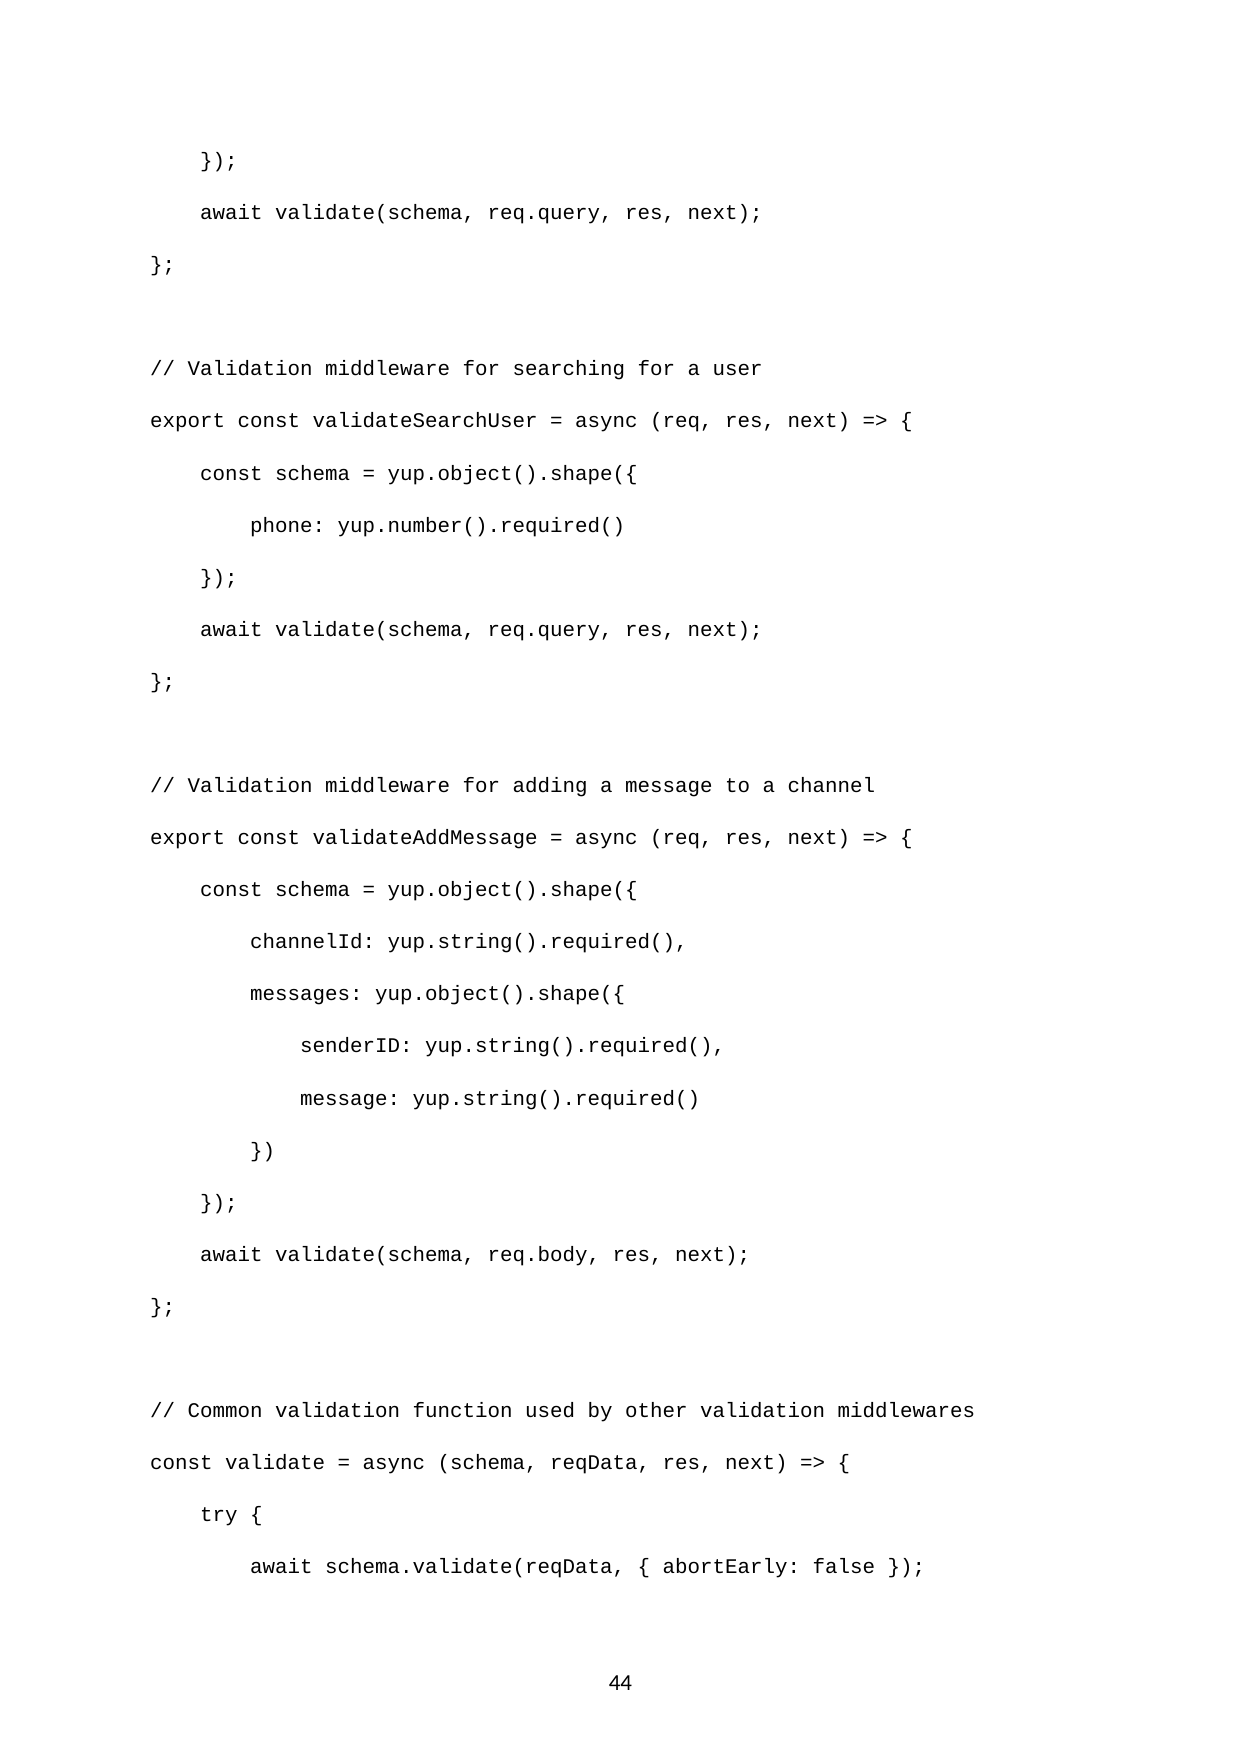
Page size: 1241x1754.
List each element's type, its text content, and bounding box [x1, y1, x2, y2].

text // Validation middleware for searching for a user [150, 358, 1090, 382]
text export const validateAddMessage = async (req, res, next) => { [150, 827, 1090, 851]
text }; [150, 254, 1090, 278]
text await validate(schema, req.query, res, next); [150, 202, 1090, 226]
text phone: yup.number().required() [150, 514, 1090, 538]
text await schema.validate(reqData, { abortEarly: false }); [150, 1556, 1090, 1580]
text }); [150, 567, 1090, 590]
text await validate(schema, req.query, res, next); [150, 619, 1090, 642]
text const validate = async (schema, reqData, res, next) => { [150, 1452, 1090, 1476]
text const schema = yup.object().shape({ [150, 462, 1090, 486]
text }); [150, 150, 1090, 174]
text }); [150, 1192, 1090, 1215]
text try { [150, 1504, 1090, 1528]
text // Validation middleware for adding a message to a channel [150, 775, 1090, 799]
text }; [150, 671, 1090, 694]
text message: yup.string().required() [150, 1087, 1090, 1111]
text const schema = yup.object().shape({ [150, 879, 1090, 903]
text }) [150, 1139, 1090, 1163]
text }; [150, 1296, 1090, 1319]
text export const validateSearchUser = async (req, res, next) => { [150, 410, 1090, 434]
text channelId: yup.string().required(), [150, 931, 1090, 955]
text messages: yup.object().shape({ [150, 983, 1090, 1007]
text // Common validation function used by other validation middlewares [150, 1400, 1090, 1424]
text await validate(schema, req.body, res, next); [150, 1244, 1090, 1267]
text senderID: yup.string().required(), [150, 1035, 1090, 1059]
